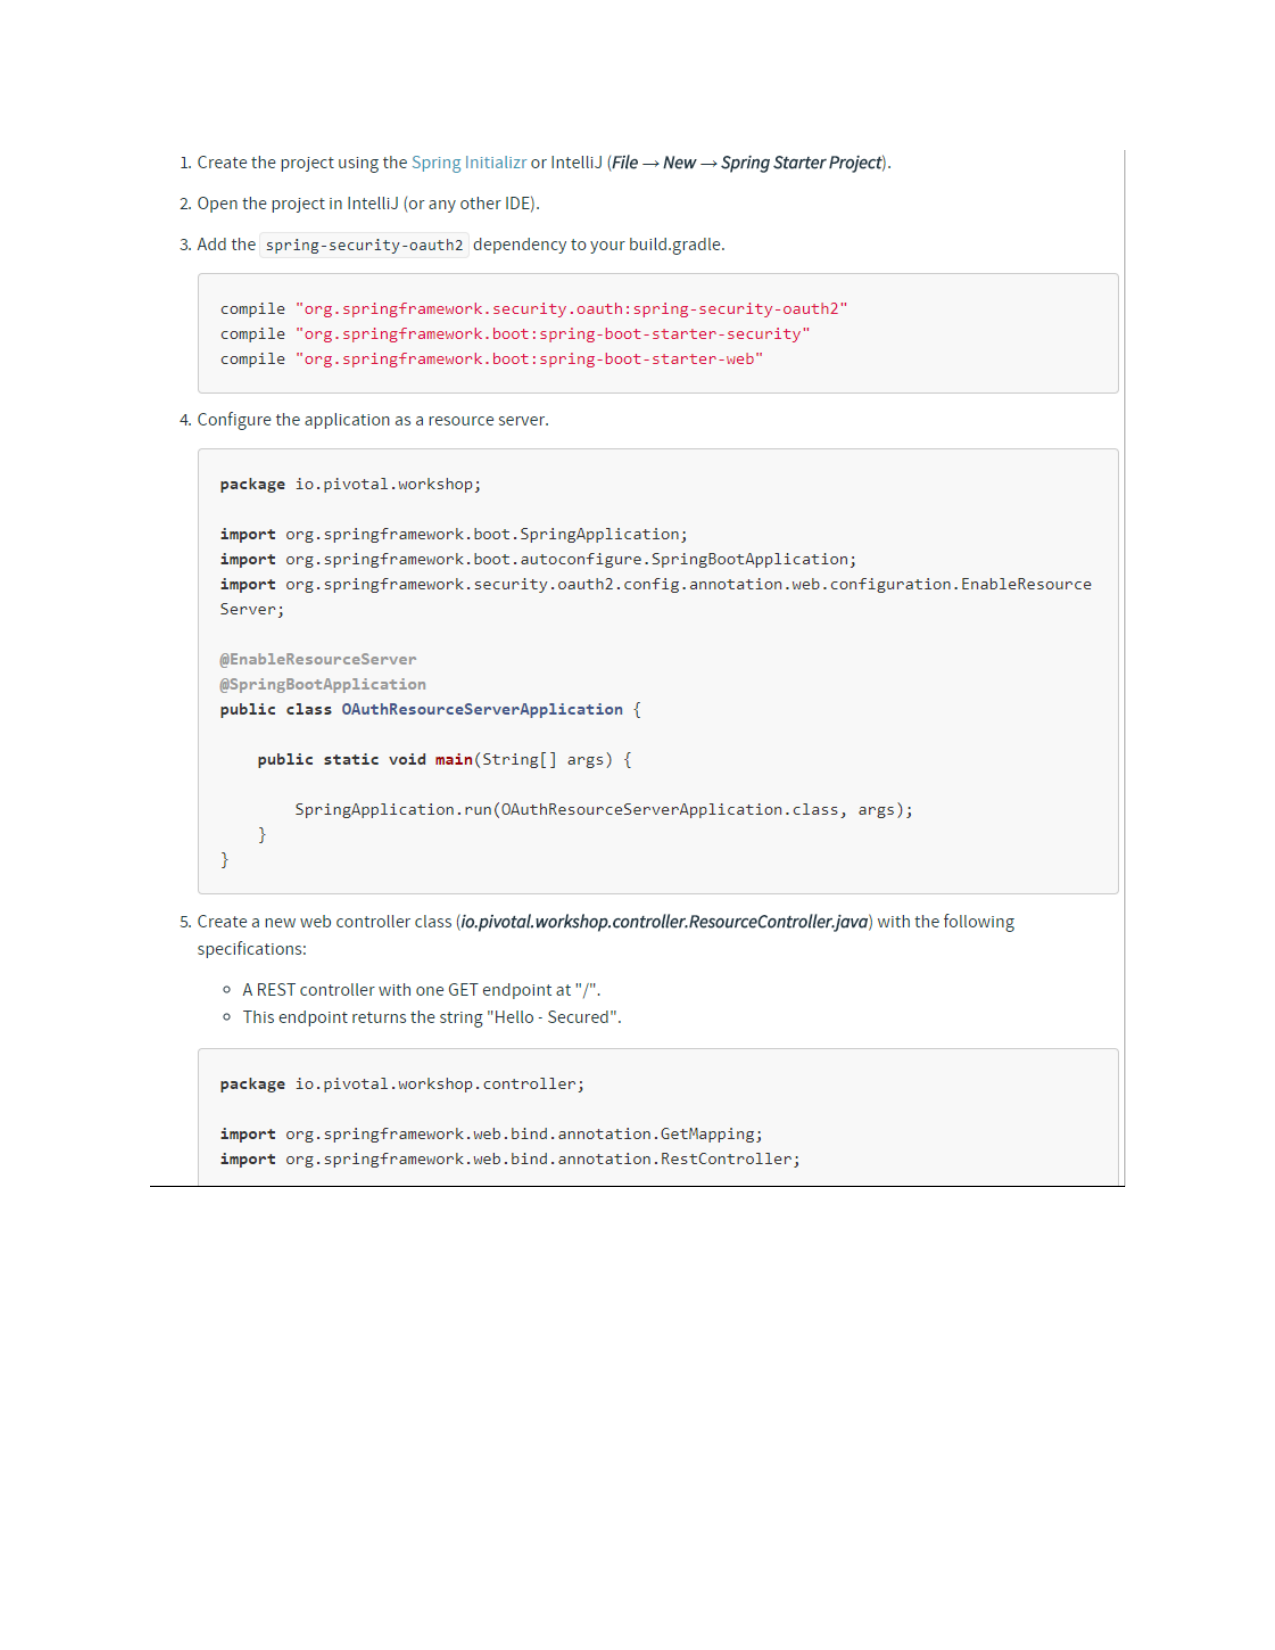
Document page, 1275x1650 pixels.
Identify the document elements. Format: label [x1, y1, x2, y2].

picture [150, 150, 1125, 1187]
